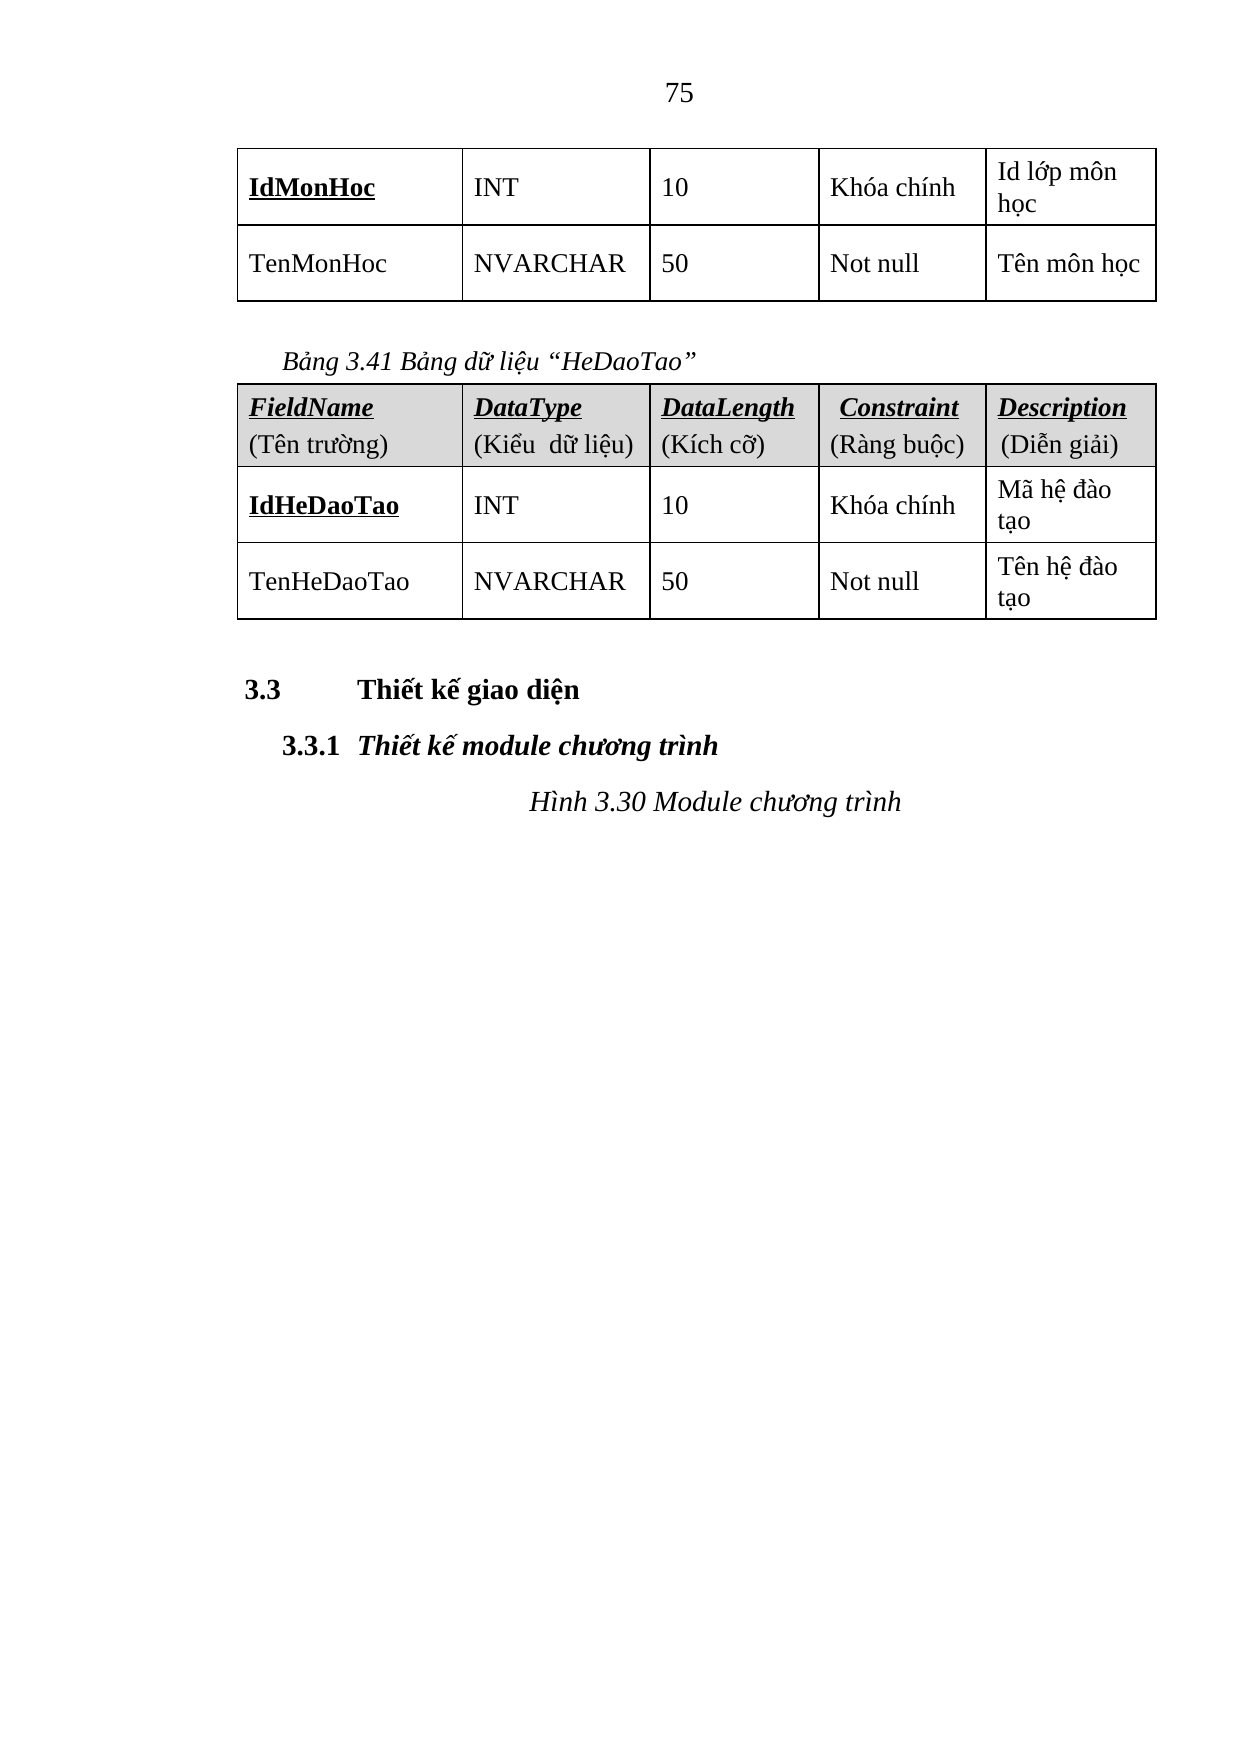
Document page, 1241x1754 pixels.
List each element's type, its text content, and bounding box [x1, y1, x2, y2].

table_cell INT [463, 467, 649, 542]
table_cell Tên môn học [987, 226, 1155, 300]
table_cell NVARCHAR [463, 543, 649, 618]
table_cell Tên hệ đào tạo [987, 543, 1155, 618]
subtitle Thiết kế module chương trình [282, 728, 1152, 762]
table_cell 10 [651, 467, 818, 542]
table_header DataLength (Kích cỡ) [651, 385, 818, 466]
table_cell TenMonHoc [238, 226, 462, 300]
table_cell Khóa chính [820, 149, 985, 224]
table_cell Not null [820, 543, 985, 618]
table_cell Not null [820, 226, 985, 300]
table_cell 10 [651, 149, 818, 224]
table_cell 50 [651, 226, 818, 300]
subtitle Thiết kế giao diện [244, 672, 1152, 706]
table_header Description (Diễn giải) [987, 385, 1155, 466]
table_cell Mã hệ đào tạo [987, 467, 1155, 542]
table_cell IdHeDaoTao [238, 467, 462, 542]
table_cell INT [463, 149, 649, 224]
table_header Constraint (Ràng buộc) [820, 385, 985, 466]
table_cell IdMonHoc [238, 149, 462, 224]
table_cell NVARCHAR [463, 226, 649, 300]
table_cell Id lớp môn học [987, 149, 1155, 224]
table_header FieldName (Tên trường) [238, 385, 462, 466]
table_cell TenHeDaoTao [238, 543, 462, 618]
table_header DataType (Kiểu dữ liệu) [463, 385, 649, 466]
table_cell Khóa chính [820, 467, 985, 542]
table_cell 50 [651, 543, 818, 618]
